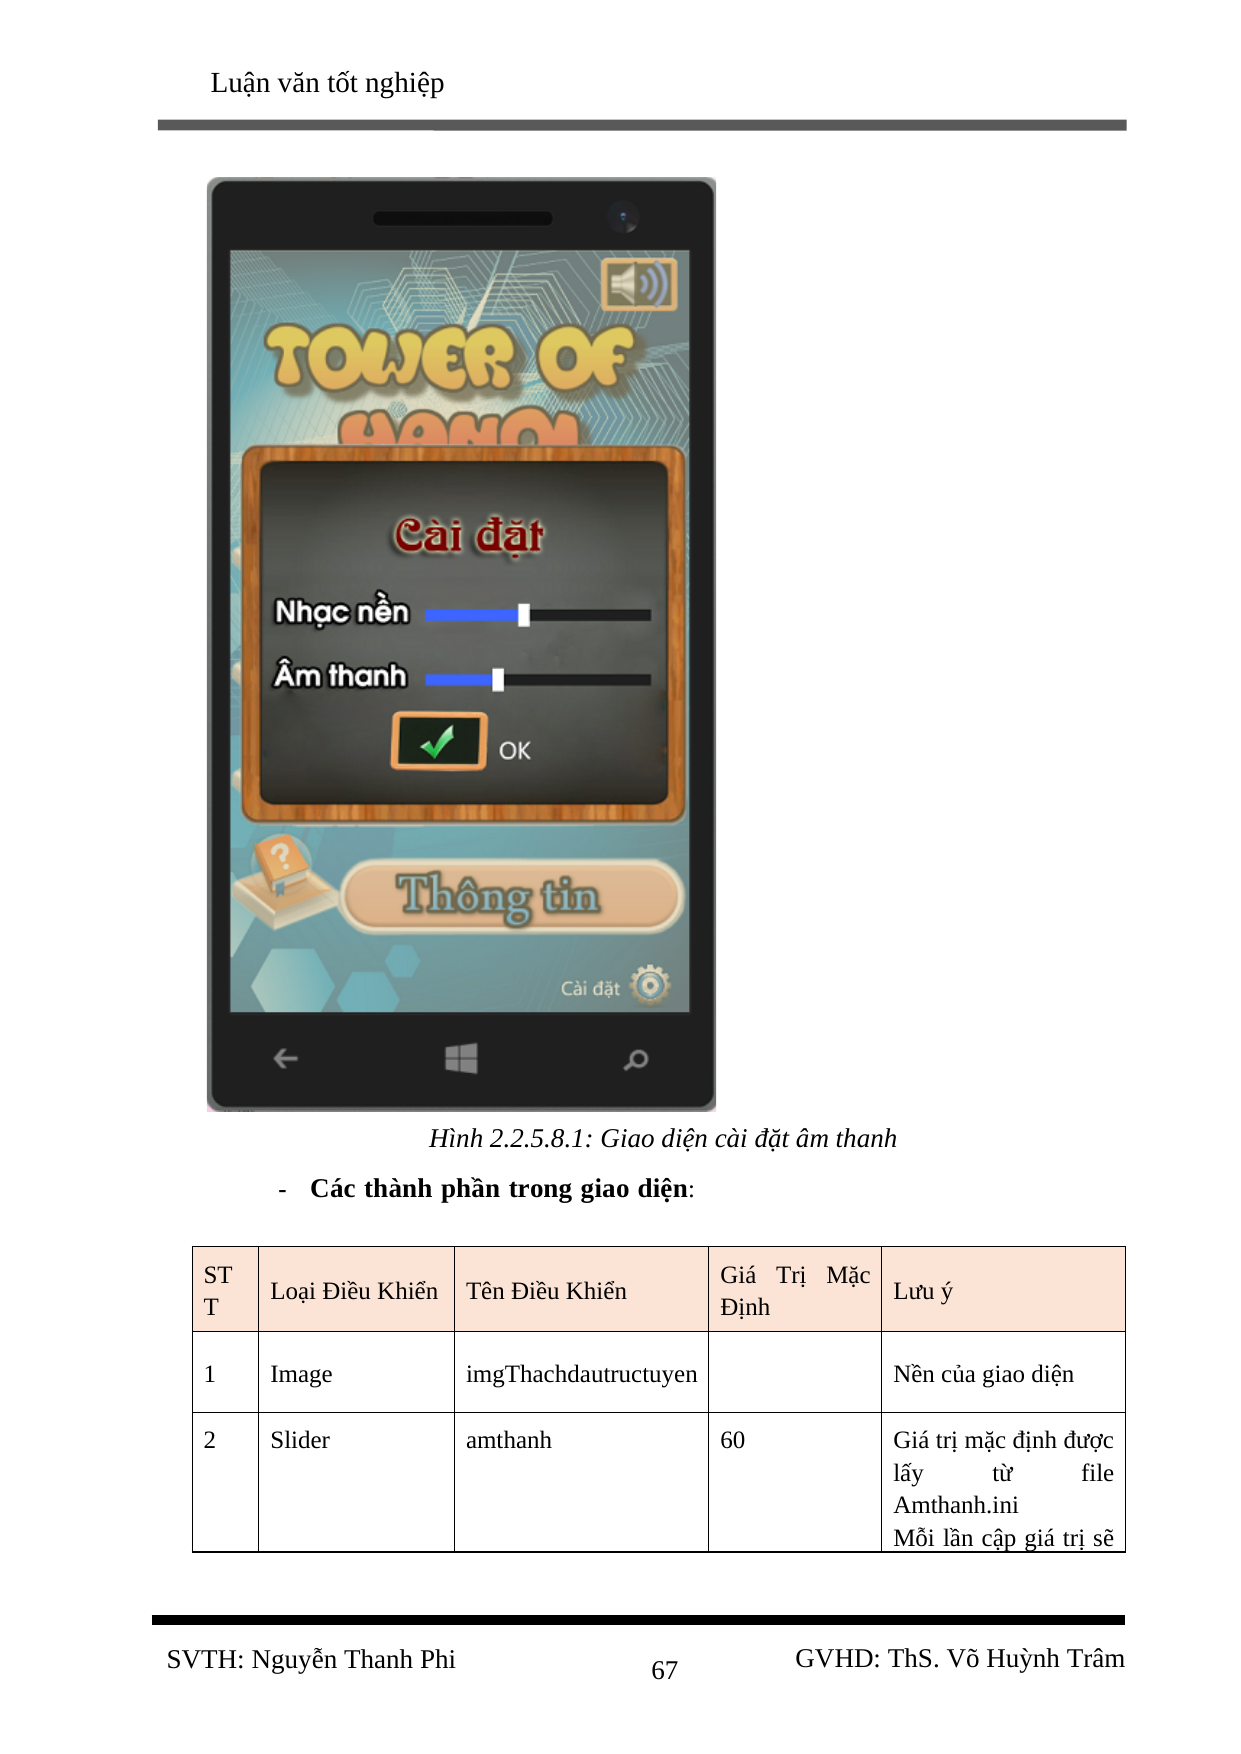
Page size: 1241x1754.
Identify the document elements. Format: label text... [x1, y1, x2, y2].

table_cell 2 [193, 1413, 258, 1551]
table_header Tên Điều Khiển [455, 1247, 708, 1331]
table_header Lưu ý [882, 1247, 1125, 1331]
table_header Loại Điều Khiển [259, 1247, 454, 1331]
table_cell Image [259, 1332, 454, 1412]
table_cell amthanh [455, 1413, 708, 1551]
text Hình 2.2.5.8.1: Giao diện cài đặt âm thanh [207, 1122, 1122, 1153]
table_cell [882, 1413, 1125, 1551]
table_cell 60 [709, 1413, 881, 1551]
picture [206, 177, 717, 1112]
text - Các thành phần trong giao diện: [207, 1172, 1124, 1204]
table_cell imgThachdautructuyen [455, 1332, 708, 1412]
table_cell Slider [259, 1413, 454, 1551]
table_header Giá Trị Mặc Định [709, 1247, 881, 1331]
table_cell [709, 1332, 881, 1412]
table_cell Nền của giao diện [882, 1332, 1125, 1412]
table_cell 1 [193, 1332, 258, 1412]
table_header STT [193, 1247, 258, 1331]
